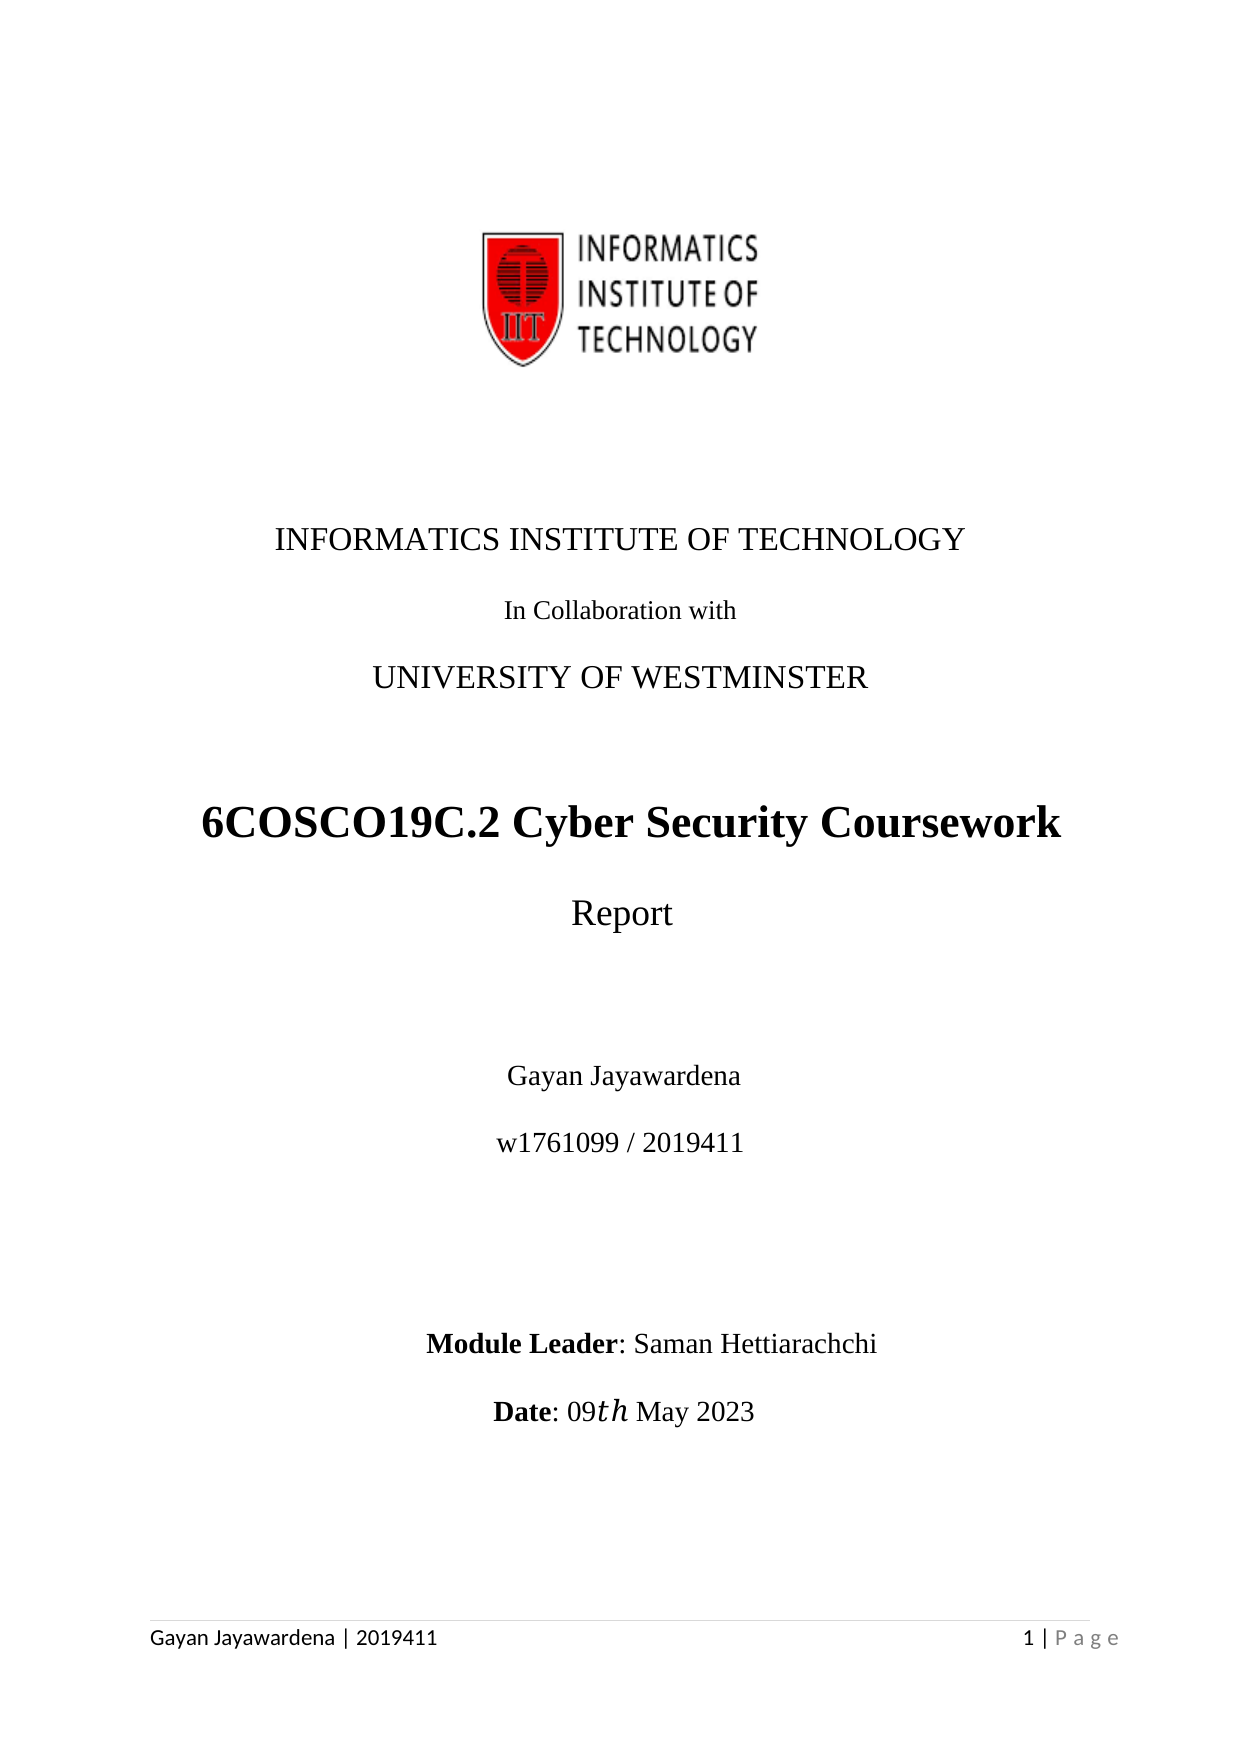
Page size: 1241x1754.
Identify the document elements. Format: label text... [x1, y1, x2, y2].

text Gayan Jayawardena [150, 1058, 1090, 1091]
text INFORMATICS INSTITUTE OF TECHNOLOGY [150, 520, 1090, 558]
text UNIVERSITY OF WESTMINSTER [150, 657, 1090, 696]
text w1761099 / 2019411 [150, 1125, 1090, 1158]
text 6COSCO19C.2 Cyber Security Coursework [150, 795, 1090, 847]
text Module Leader: Saman Hettiarachchi [375, 1326, 1090, 1359]
text Report [525, 890, 1090, 933]
text In Collaboration with [150, 594, 1090, 625]
text Date: 09𝑡ℎ May 2023 [150, 1393, 1090, 1428]
picture [381, 170, 859, 448]
